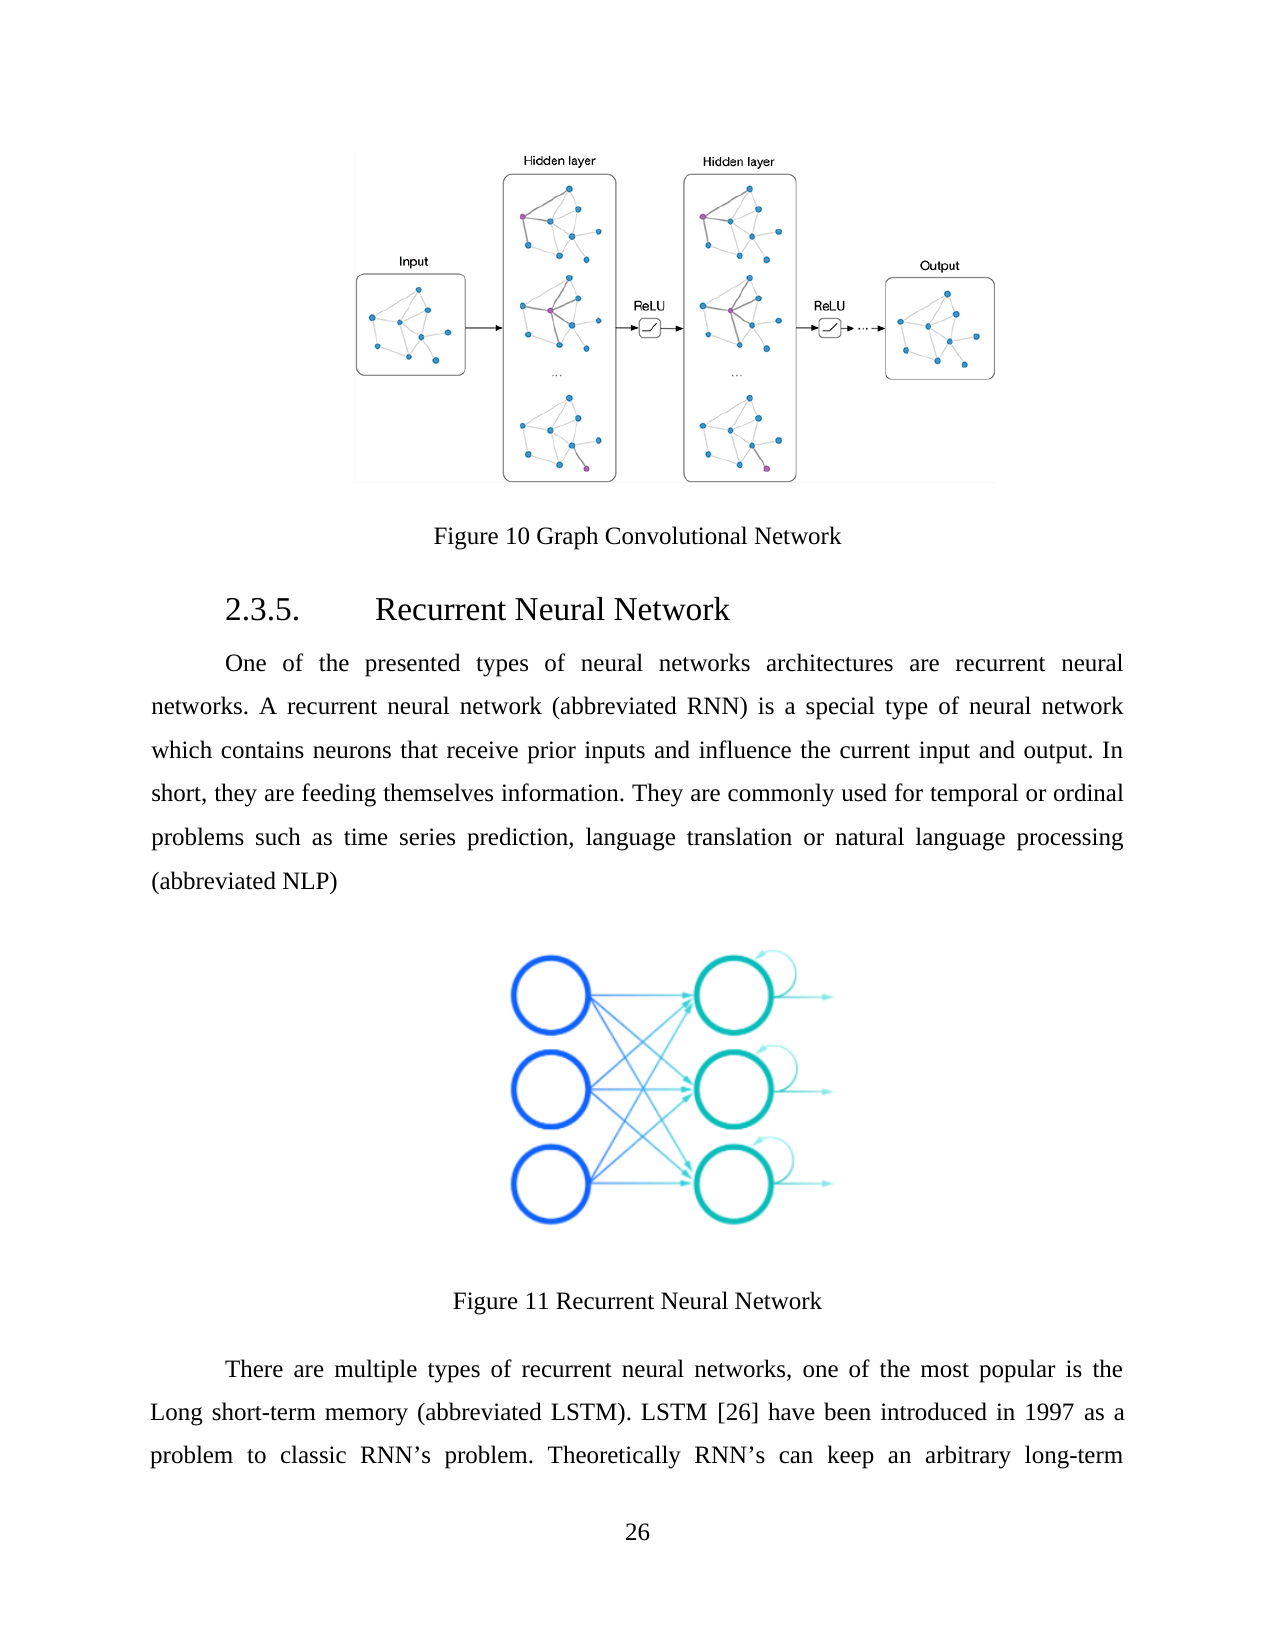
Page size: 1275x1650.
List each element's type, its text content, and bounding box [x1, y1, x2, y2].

picture [354, 150, 996, 483]
subtitle Recurrent Neural Network [225, 589, 1125, 628]
text One of the presented types of neural networks architectures are recurrent neural networks. A recurrent neural network (abbreviated RNN) is a special type of neural network which contains neurons that receive prior inputs and influence the current input and output. In short, they are feeding themselves information. They are commonly used for temporal or ordinal problems such as time series prediction, language translation or natural language processing (abbreviated NLP) [151, 648, 1125, 894]
picture [463, 933, 887, 1247]
text Figure 11 Recurrent Neural Network [150, 1286, 1125, 1315]
text Figure 10 Graph Convolutional Network [150, 521, 1125, 550]
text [150, 1354, 1125, 1469]
